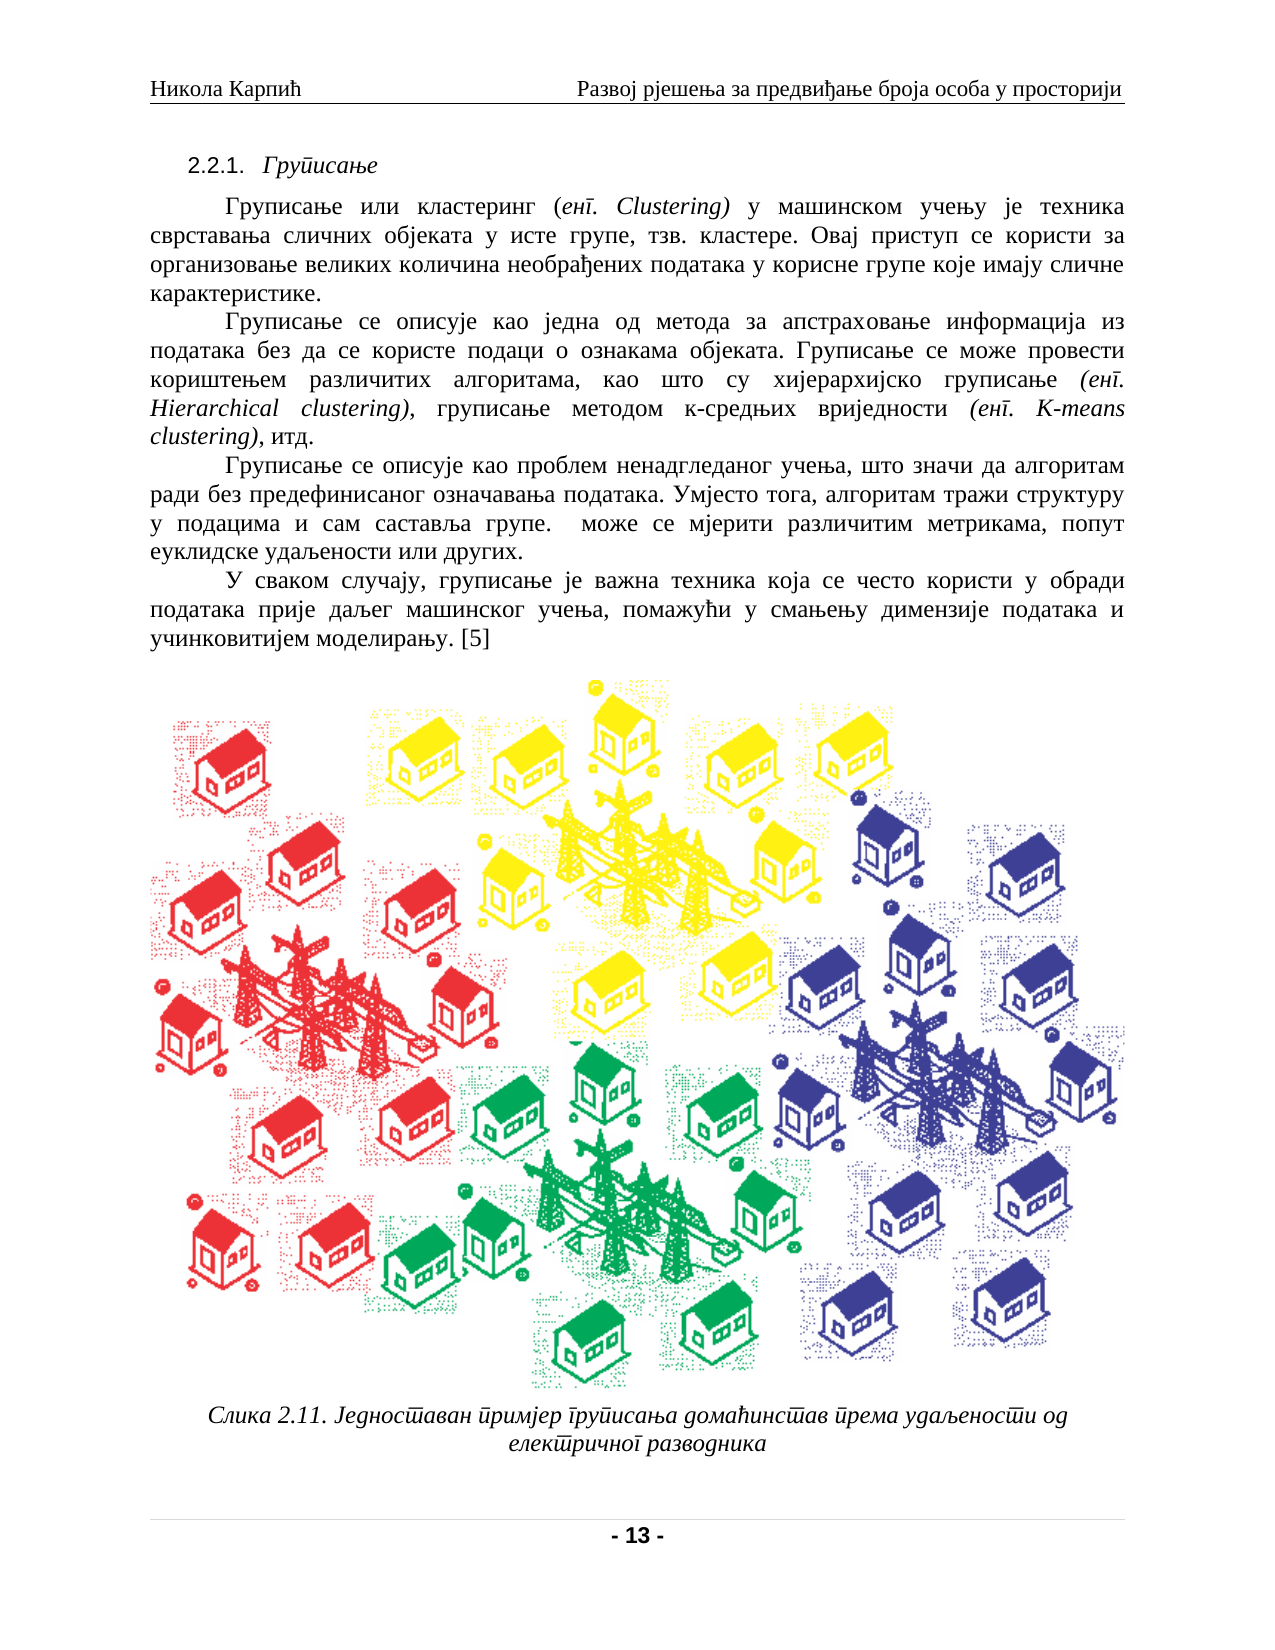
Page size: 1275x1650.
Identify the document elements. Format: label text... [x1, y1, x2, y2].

picture [150, 680, 1125, 1400]
text У сваком случају, груписање је важна техника која се често користи у обради података прије даљег машинског учења, помажући у смањењу димензије података и учинковитијем моделирању. [150, 565, 1125, 651]
text Груписање се описује као проблем ненадгледаног учења, што значи да алгоритам ради без предефинисаног означавања података. Умјесто тога, алгоритам тражи структуру у подацима и сам саставља групе. може се мјерити различитим метрикама, попут еуклидске удаљености или других. [150, 450, 1125, 565]
text Груписање или кластеринг (енг. Clustering) у машинском учењу је техника сврставања сличних објеката у исте групе, тзв. кластере. Овај приступ се користи за организовање великих количина необрађених података у корисне групе које имају сличне карактеристике. [150, 191, 1125, 306]
text Груписање се описује као једна од метода за апстраховање информација из података без да се користе подаци о ознакама објеката. Груписање се може провести кориштењем различитих алгоритама, као што су хијерархијско груписање (енг. Hierarchical clustering), груписање методом к-средњих вриједности (енг. K-means clustering), итд. [150, 306, 1125, 450]
text Слика 2.11. Једноставан примјер груписања домаћинстав према удаљености од електричног разводника [150, 1400, 1125, 1457]
subtitle Груписање [187, 150, 1125, 179]
